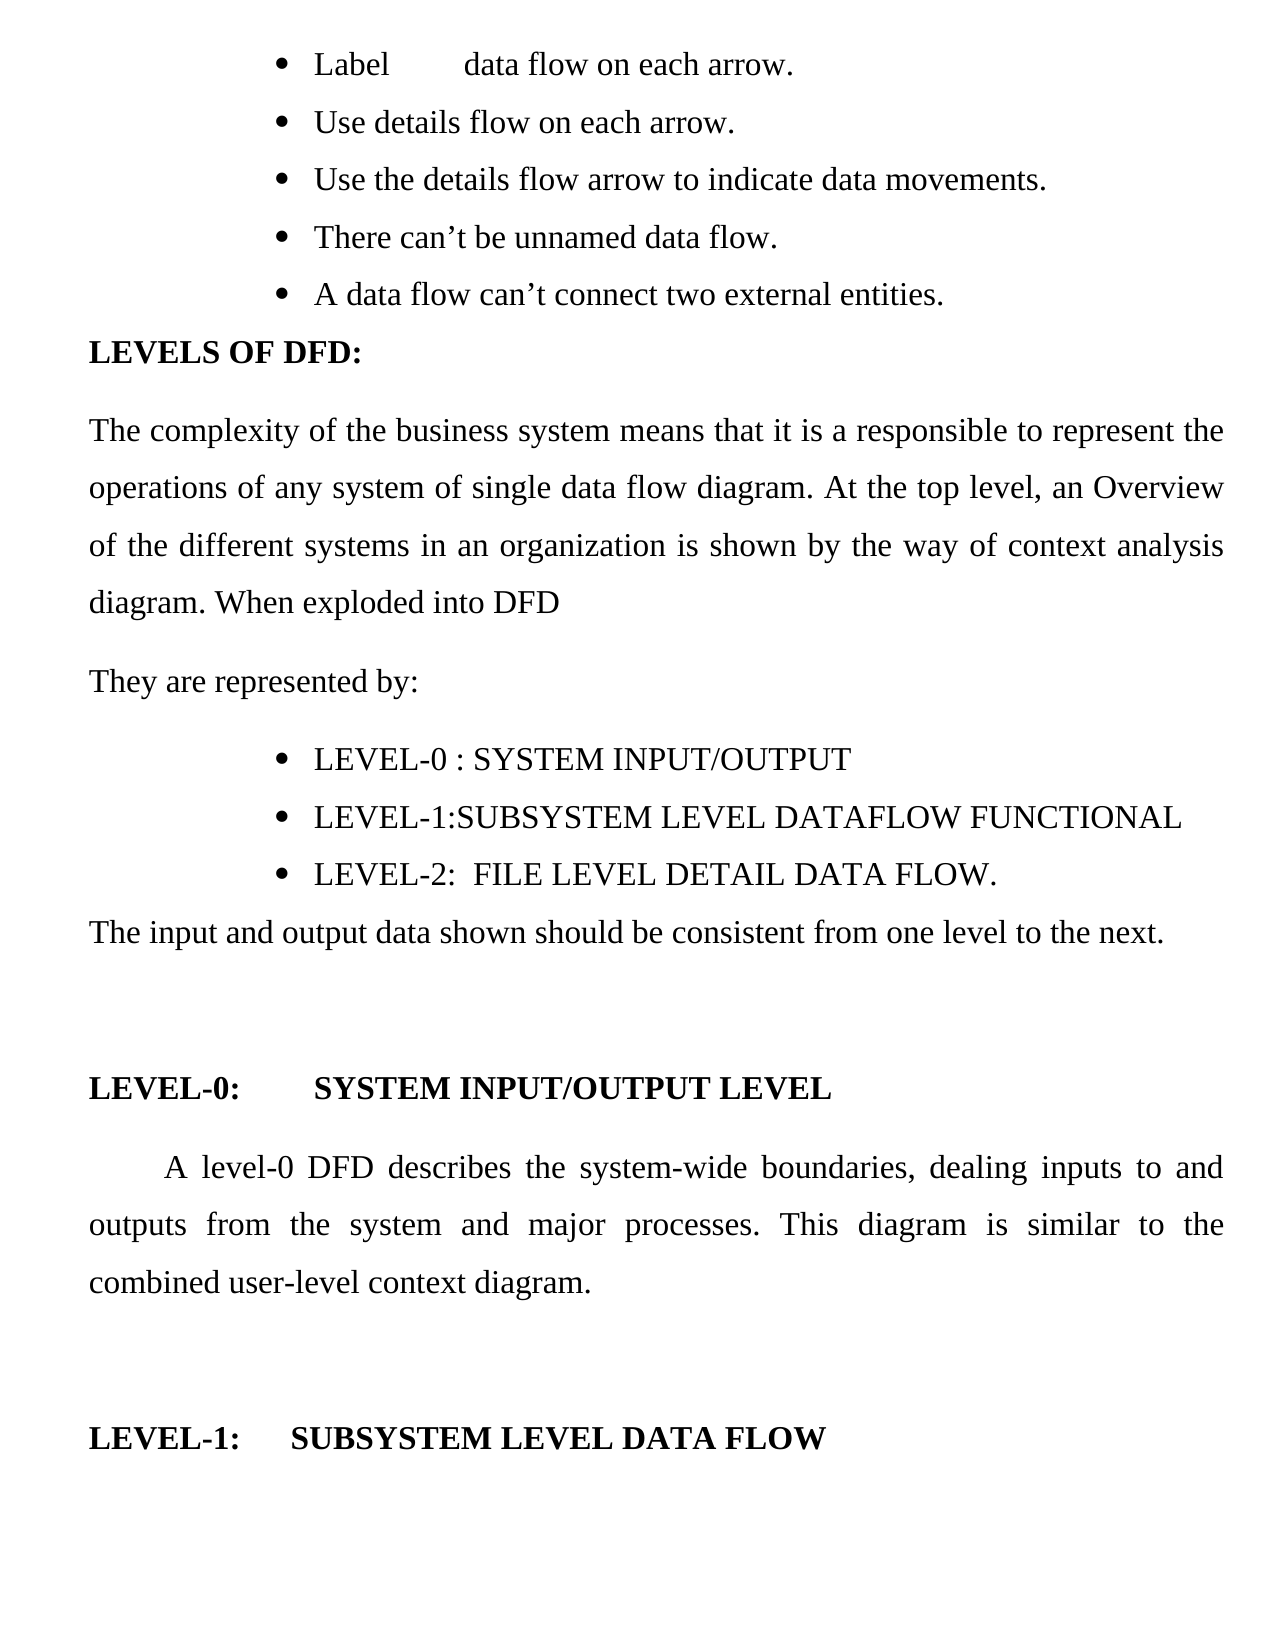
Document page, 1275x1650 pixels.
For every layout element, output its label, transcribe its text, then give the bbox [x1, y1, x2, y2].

text They are represented by: [89, 661, 1226, 699]
text The input and output data shown should be consistent from one level to the next. [89, 912, 1226, 950]
list LEVEL-0 : SYSTEM INPUT/OUTPUT [276, 739, 1226, 778]
text A level-0 DFD describes the system-wide boundaries, dealing inputs to and outputs from the system and major processes. This diagram is similar to the combined user-level context diagram. [89, 1147, 1226, 1300]
list A data flow can’t connect two external entities. [276, 274, 1226, 313]
text The complexity of the business system means that it is a responsible to represent the operations of any system of single data flow diagram. At the top level, an Overview of the different systems in an organization is shown by the way of context analysis diagram. When exploded into DFD [89, 410, 1226, 621]
list Use details flow on each arrow. [276, 102, 1226, 140]
list There can’t be unnamed data flow. [276, 217, 1226, 255]
text LEVEL-0: SYSTEM INPUT/OUTPUT LEVEL [89, 1068, 1226, 1107]
list LEVEL-2: FILE LEVEL DETAIL DATA FLOW. [276, 854, 1226, 893]
list Label data flow on each arrow. [276, 44, 1226, 83]
list LEVEL-1:SUBSYSTEM LEVEL DATAFLOW FUNCTIONAL [276, 797, 1226, 835]
text LEVEL-1: SUBSYSTEM LEVEL DATA FLOW [89, 1418, 1226, 1457]
text LEVELS OF DFD: [89, 332, 1226, 370]
list Use the details flow arrow to indicate data movements. [276, 159, 1226, 198]
